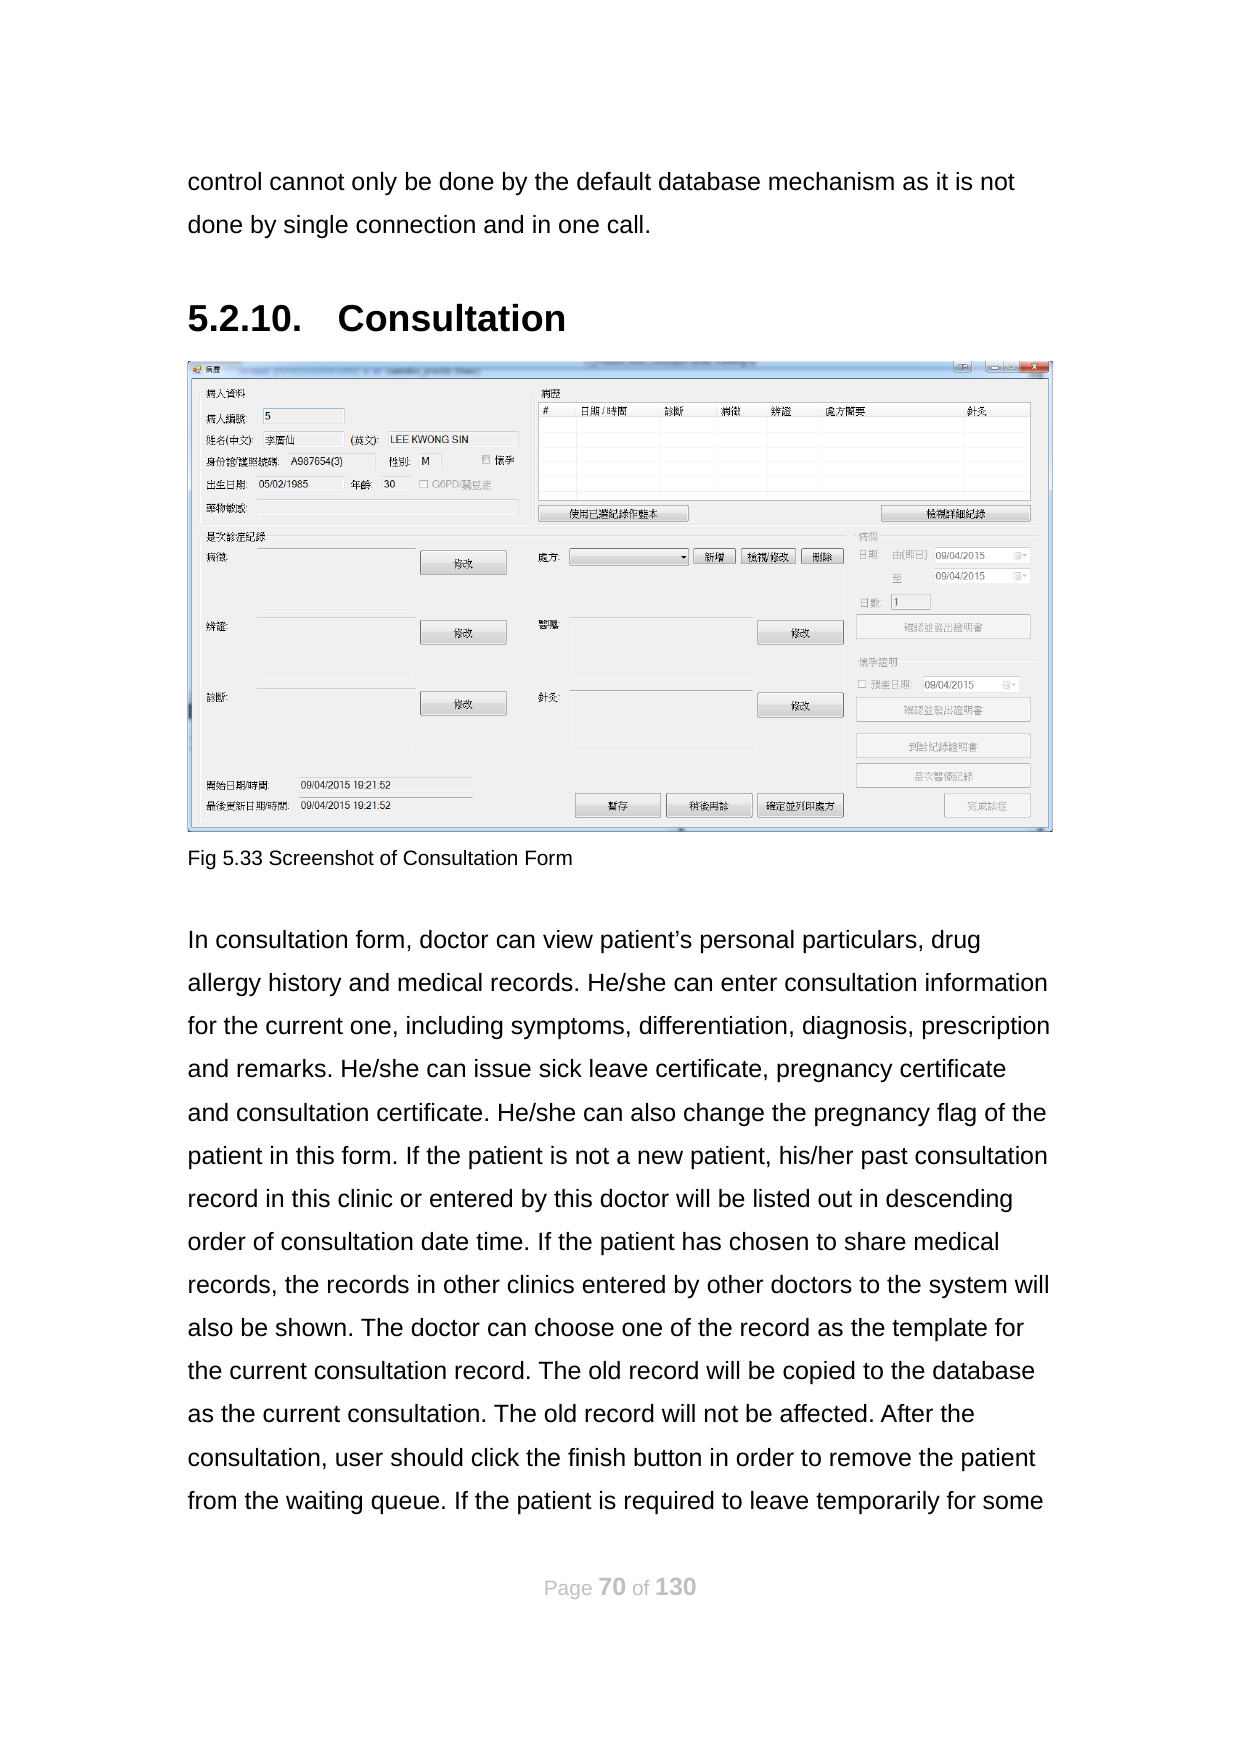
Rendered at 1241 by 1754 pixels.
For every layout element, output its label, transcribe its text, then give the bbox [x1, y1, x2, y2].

picture [187, 361, 1053, 832]
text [187, 925, 1053, 1514]
text Fig 5.29 Screenshot of Consultation Form [187, 846, 1053, 870]
subtitle Consultation [187, 296, 1053, 339]
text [187, 167, 1053, 239]
